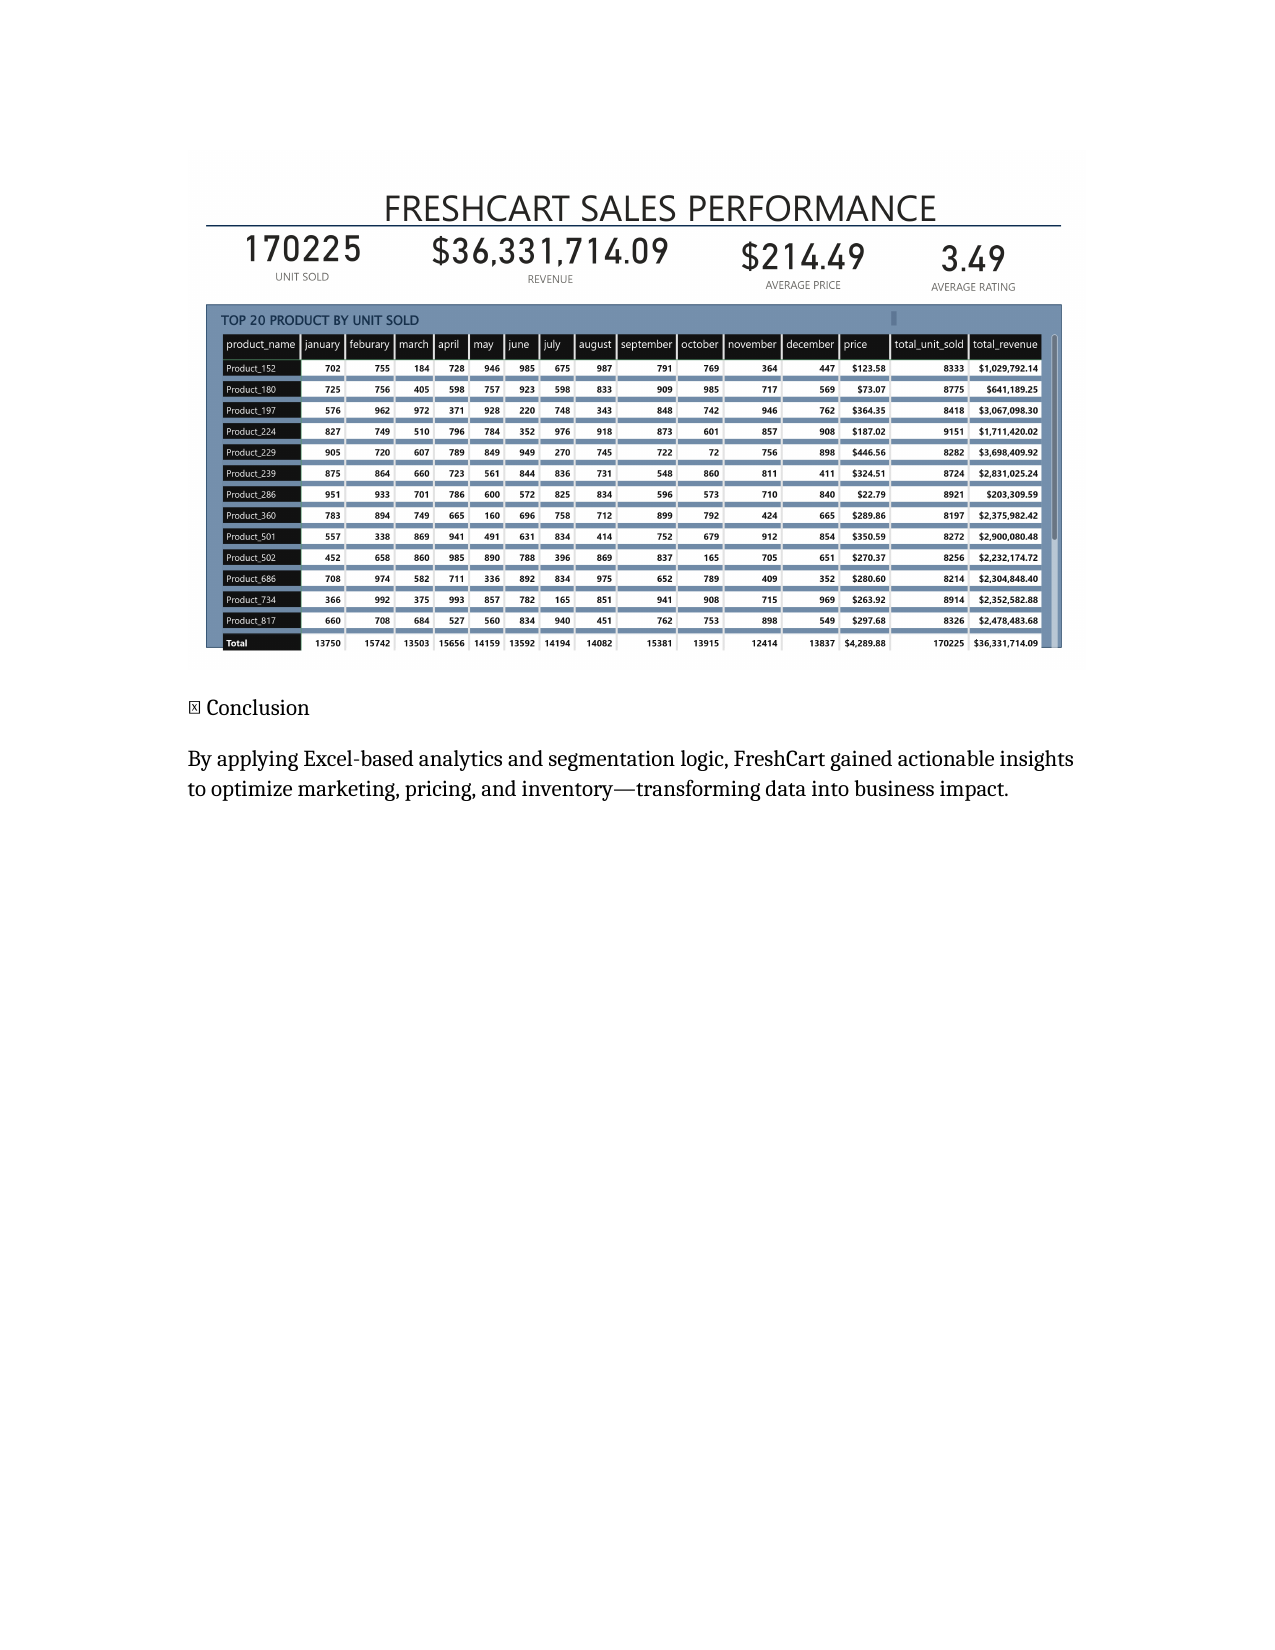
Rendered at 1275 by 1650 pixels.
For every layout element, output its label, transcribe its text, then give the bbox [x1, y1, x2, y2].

text By applying Excel-based analytics and segmentation logic, FreshCart gained actionable insights to optimize marketing, pricing, and inventory—transforming data into business impact. [187, 745, 1087, 802]
text 🧾 Conclusion [187, 694, 1087, 721]
picture [187, 150, 1086, 670]
